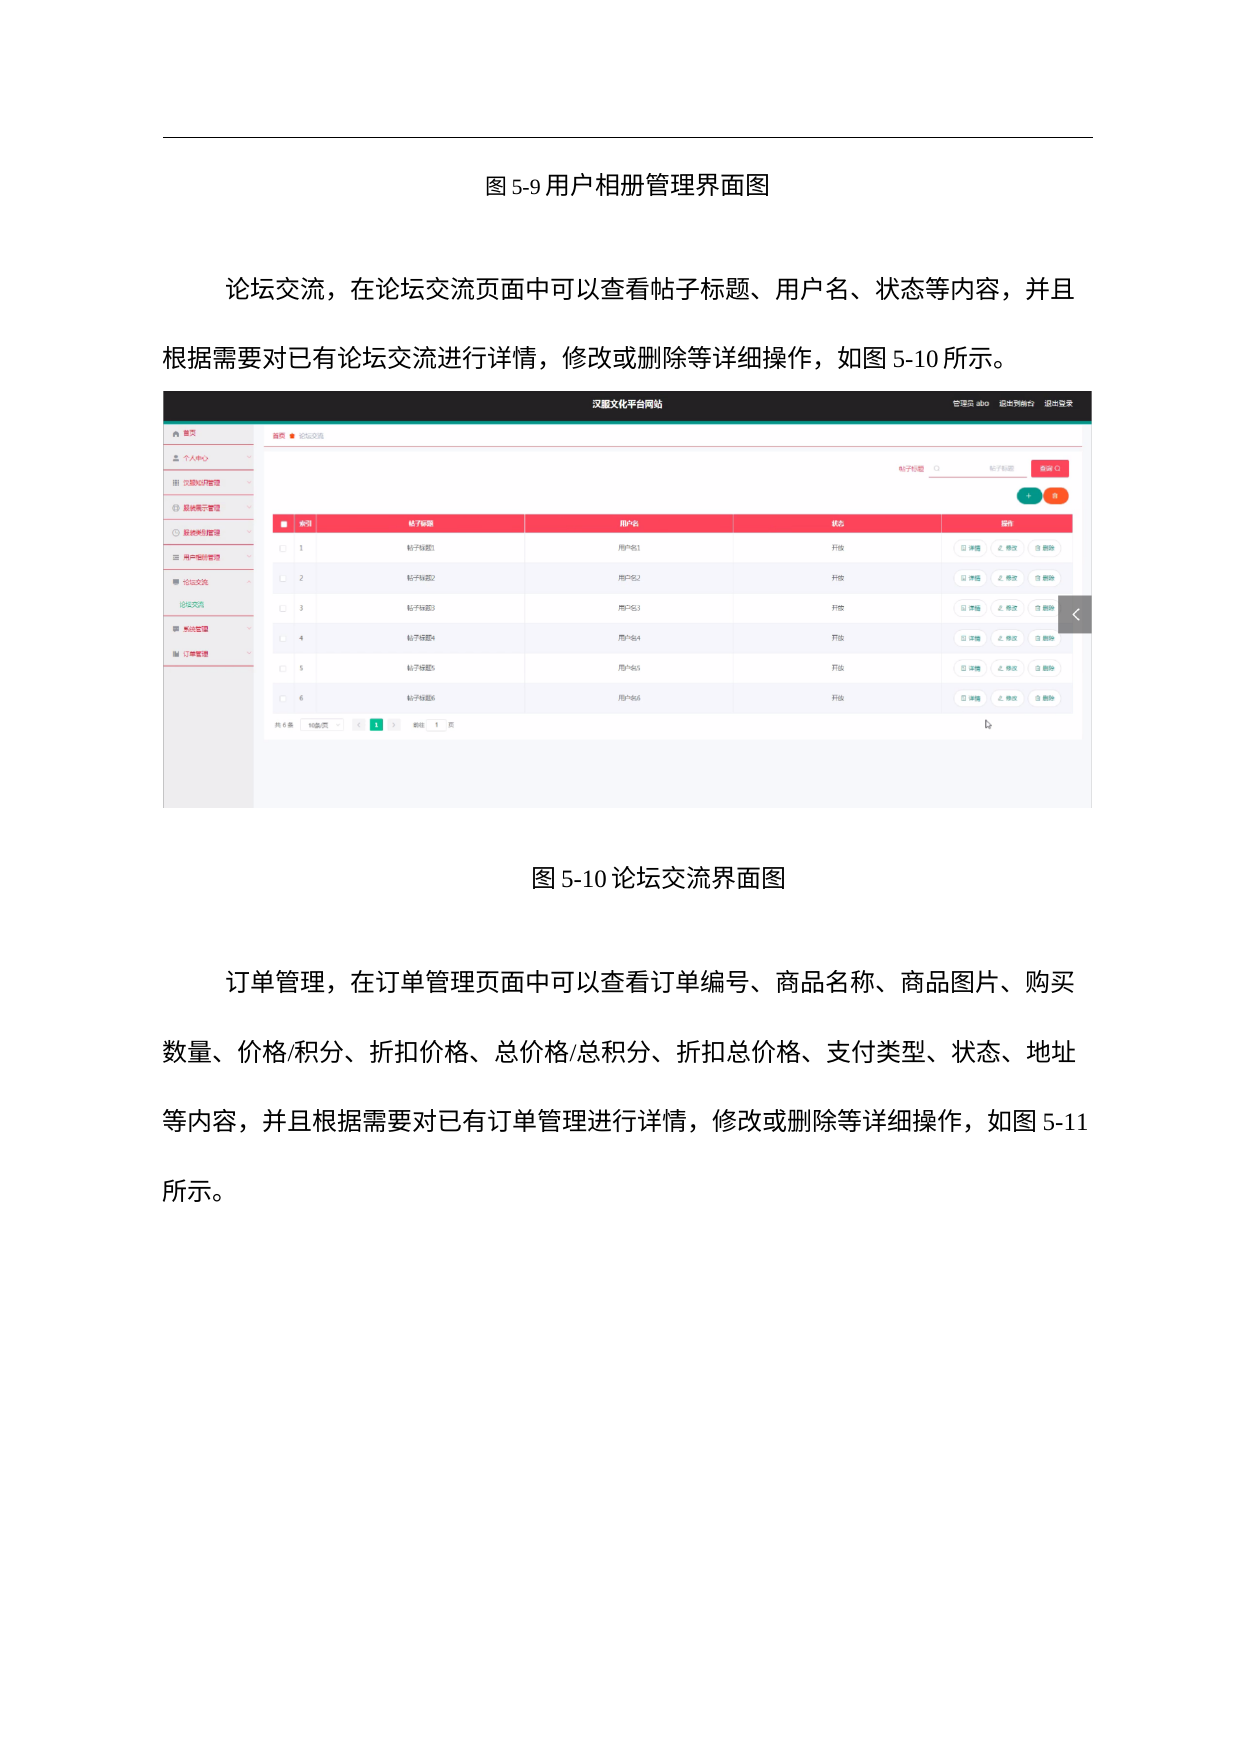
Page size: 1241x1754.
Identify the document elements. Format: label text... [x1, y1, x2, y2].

text 订单管理，在订单管理页面中可以查看订单编号、商品名称、商品图片、购买数量、价格/积分、折扣价格、总价格/总积分、折扣总价格、支付类型、状态、地址等内容，并且根据需要对已有订单管理进行详情，修改或删除等详细操作，如图5-11所示。 [162, 946, 1093, 1224]
text 图5-9用户相册管理界面图 [162, 148, 1093, 218]
text 论坛交流，在论坛交流页面中可以查看帖子标题、用户名、状态等内容，并且根据需要对已有论坛交流进行详情，修改或删除等详细操作，如图5-10所示。 [162, 253, 1093, 391]
text 图5-10论坛交流界面图 [162, 842, 1093, 912]
picture [163, 391, 1092, 808]
